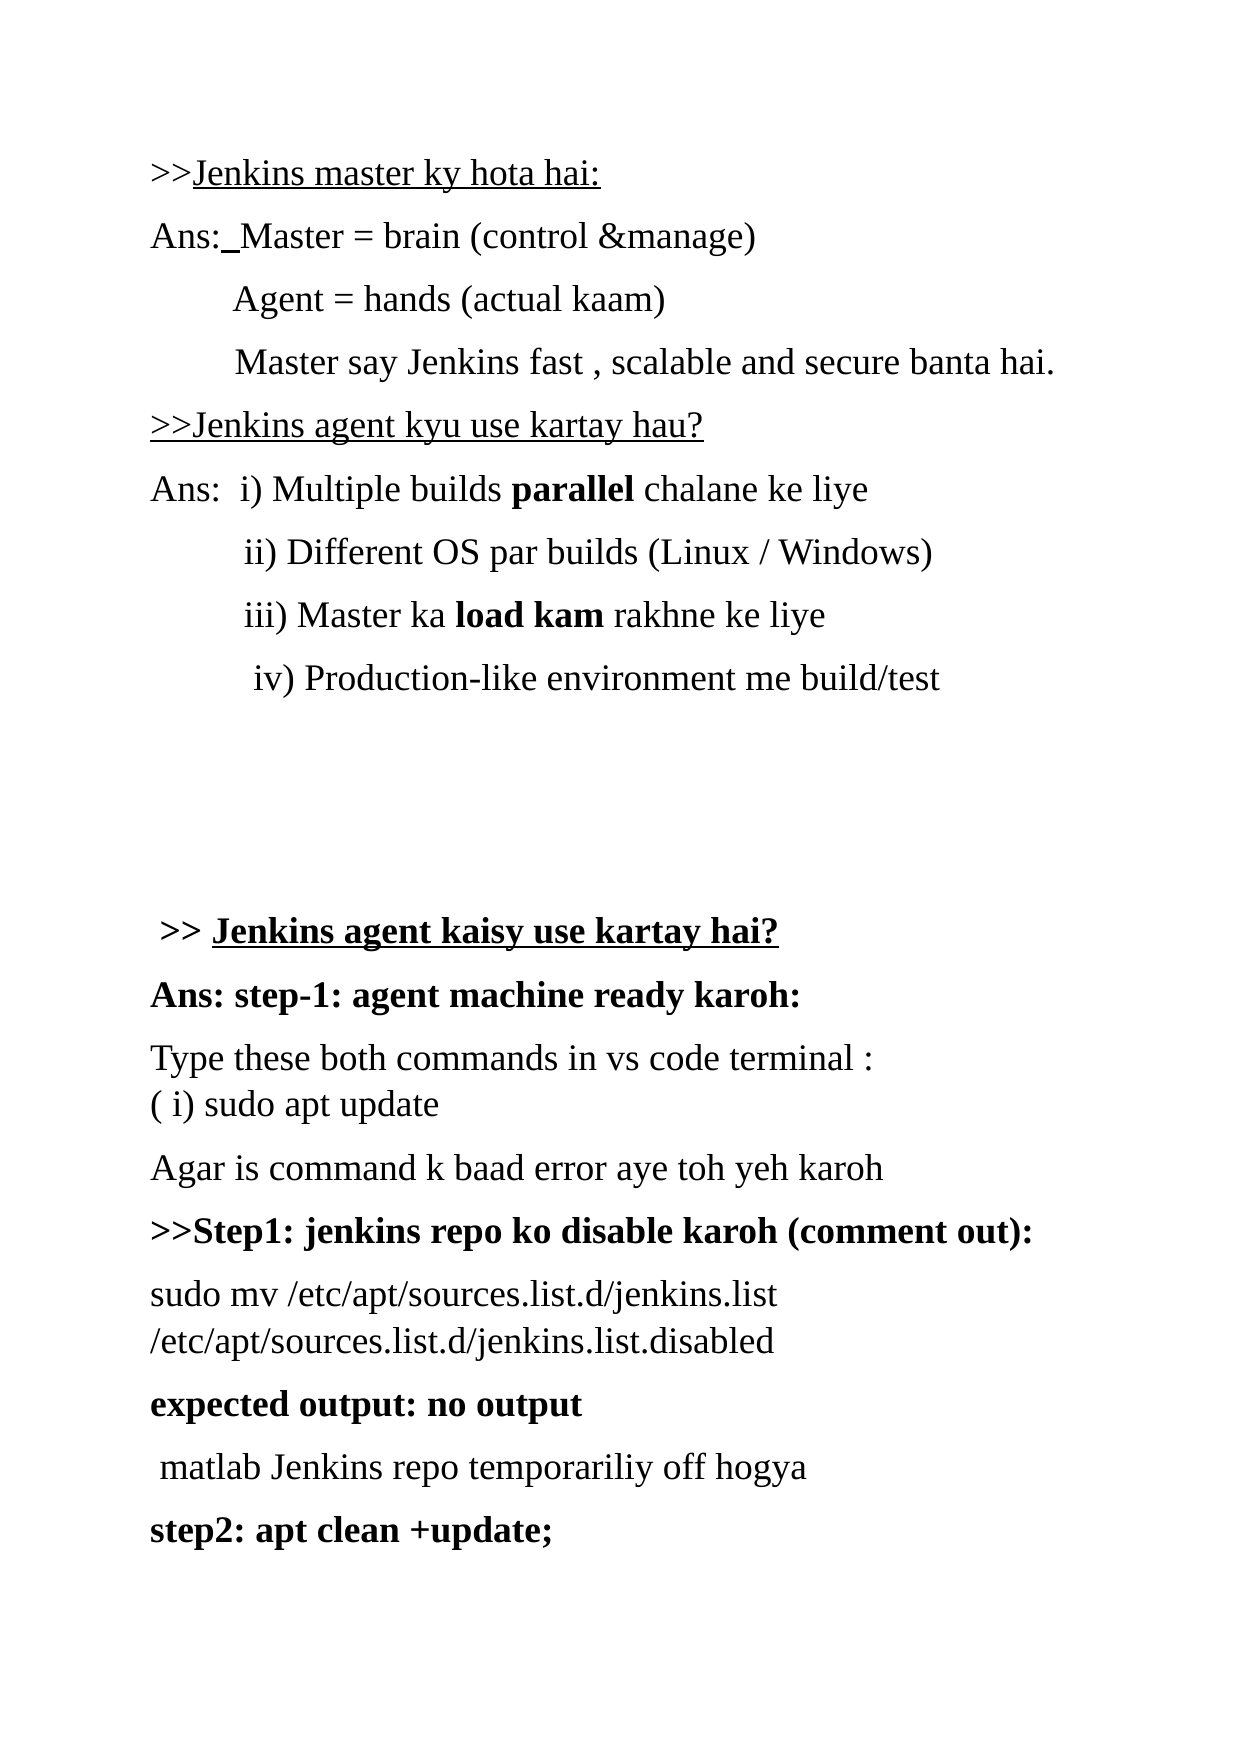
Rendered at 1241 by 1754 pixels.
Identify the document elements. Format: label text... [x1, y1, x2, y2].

text Ans: i) Multiple builds parallel chalane ke liye [150, 466, 1090, 509]
text Master say Jenkins fast , scalable and secure banta hai. [150, 340, 1090, 383]
text iii) Master ka load kam rakhne ke liye [150, 593, 1090, 636]
text ii) Different OS par builds (Linux / Windows) [150, 529, 1090, 572]
text >> Jenkins agent kaisy use kartay hai? [150, 909, 1090, 952]
text sudo mv /etc/apt/sources.list.d/jenkins.list /etc/apt/sources.list.d/jenkins.list.disabled [150, 1271, 1090, 1361]
text >>Jenkins master ky hota hai: [150, 150, 1090, 193]
text Agar is command k baad error aye toh yeh karoh [150, 1145, 1090, 1188]
text step2: apt clean +update; [150, 1508, 1090, 1551]
text Agent = hands (actual kaam) [150, 276, 1090, 319]
text expected output: no output [150, 1381, 1090, 1424]
text Ans: step-1: agent machine ready karoh: [150, 972, 1090, 1015]
text >>Jenkins agent kyu use kartay hau? [150, 403, 1090, 446]
text iv) Production-like environment me build/test [150, 656, 1090, 699]
text Ans: Master = brain (control &manage) [150, 213, 1090, 256]
text >>Step1: jenkins repo ko disable karoh (comment out): [150, 1208, 1090, 1251]
text Type these both commands in vs code terminal : ( i) sudo apt update [150, 1035, 1090, 1125]
text matlab Jenkins repo temporariliy off hogya [150, 1444, 1090, 1488]
